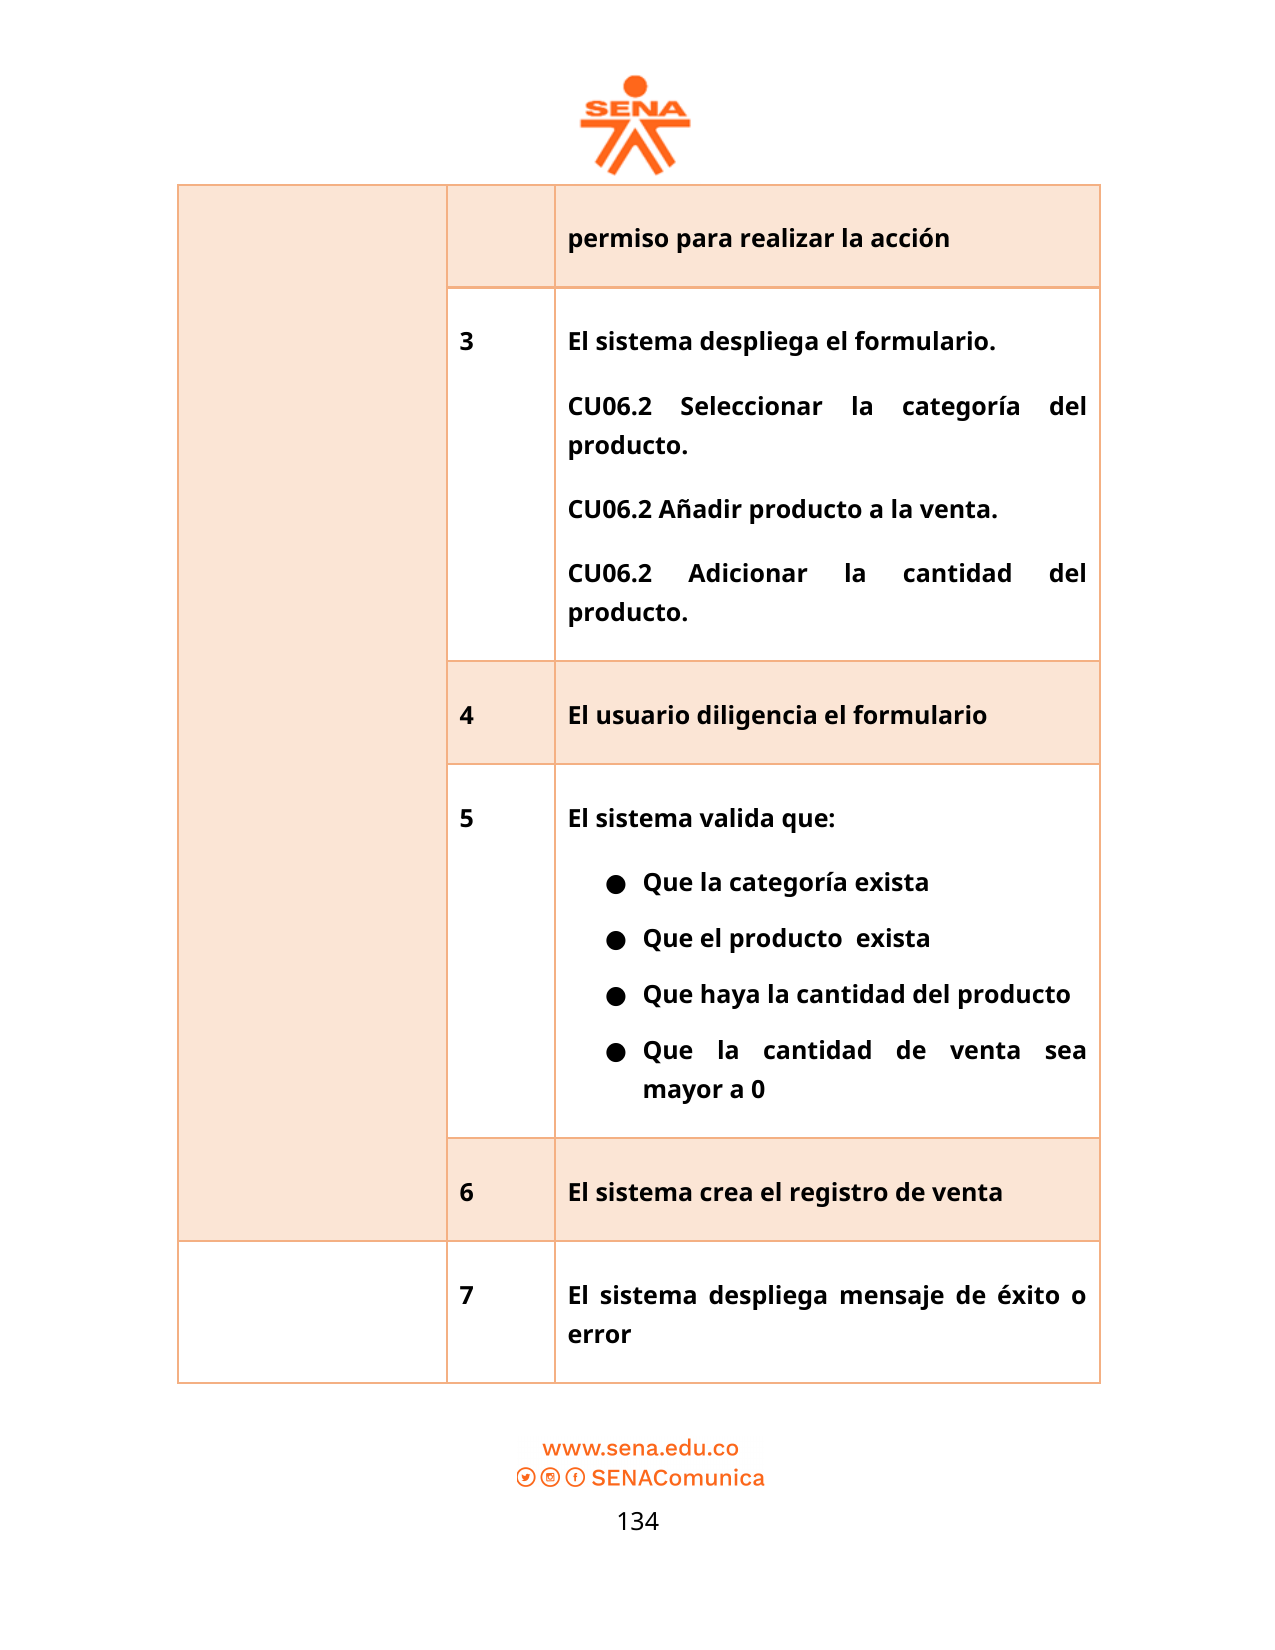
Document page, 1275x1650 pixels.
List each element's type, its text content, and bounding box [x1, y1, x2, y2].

table_cell El sistema despliega mensaje de éxito o error [556, 1242, 1099, 1382]
picture [573, 73, 702, 184]
table_cell 4 [448, 662, 554, 763]
table_cell 7 [448, 1242, 554, 1382]
table_cell 3 [448, 289, 554, 660]
table_cell El usuario diligencia el formulario [556, 662, 1099, 763]
picture [517, 1436, 765, 1487]
table_cell El sistema valida que el usuario tenga permiso para realizar la acción [556, 186, 1099, 286]
table_cell 2 [448, 186, 554, 286]
table_cell El sistema crea el registro de venta [556, 1139, 1099, 1240]
table_cell 5 [448, 765, 554, 1137]
table_cell 6 [448, 1139, 554, 1240]
table_cell [179, 1242, 446, 1382]
table_cell El sistema despliega el formulario. CU06.2 Seleccionar la categoría del producto. CU06.2 Añadir producto a la venta. CU06.2 Adicionar la cantidad del producto. [556, 289, 1099, 660]
table_cell El sistema valida que: Que la categoría exista Que el producto exista Que haya la cantidad del producto Que la cantidad de venta sea mayor a 0 [556, 765, 1099, 1137]
